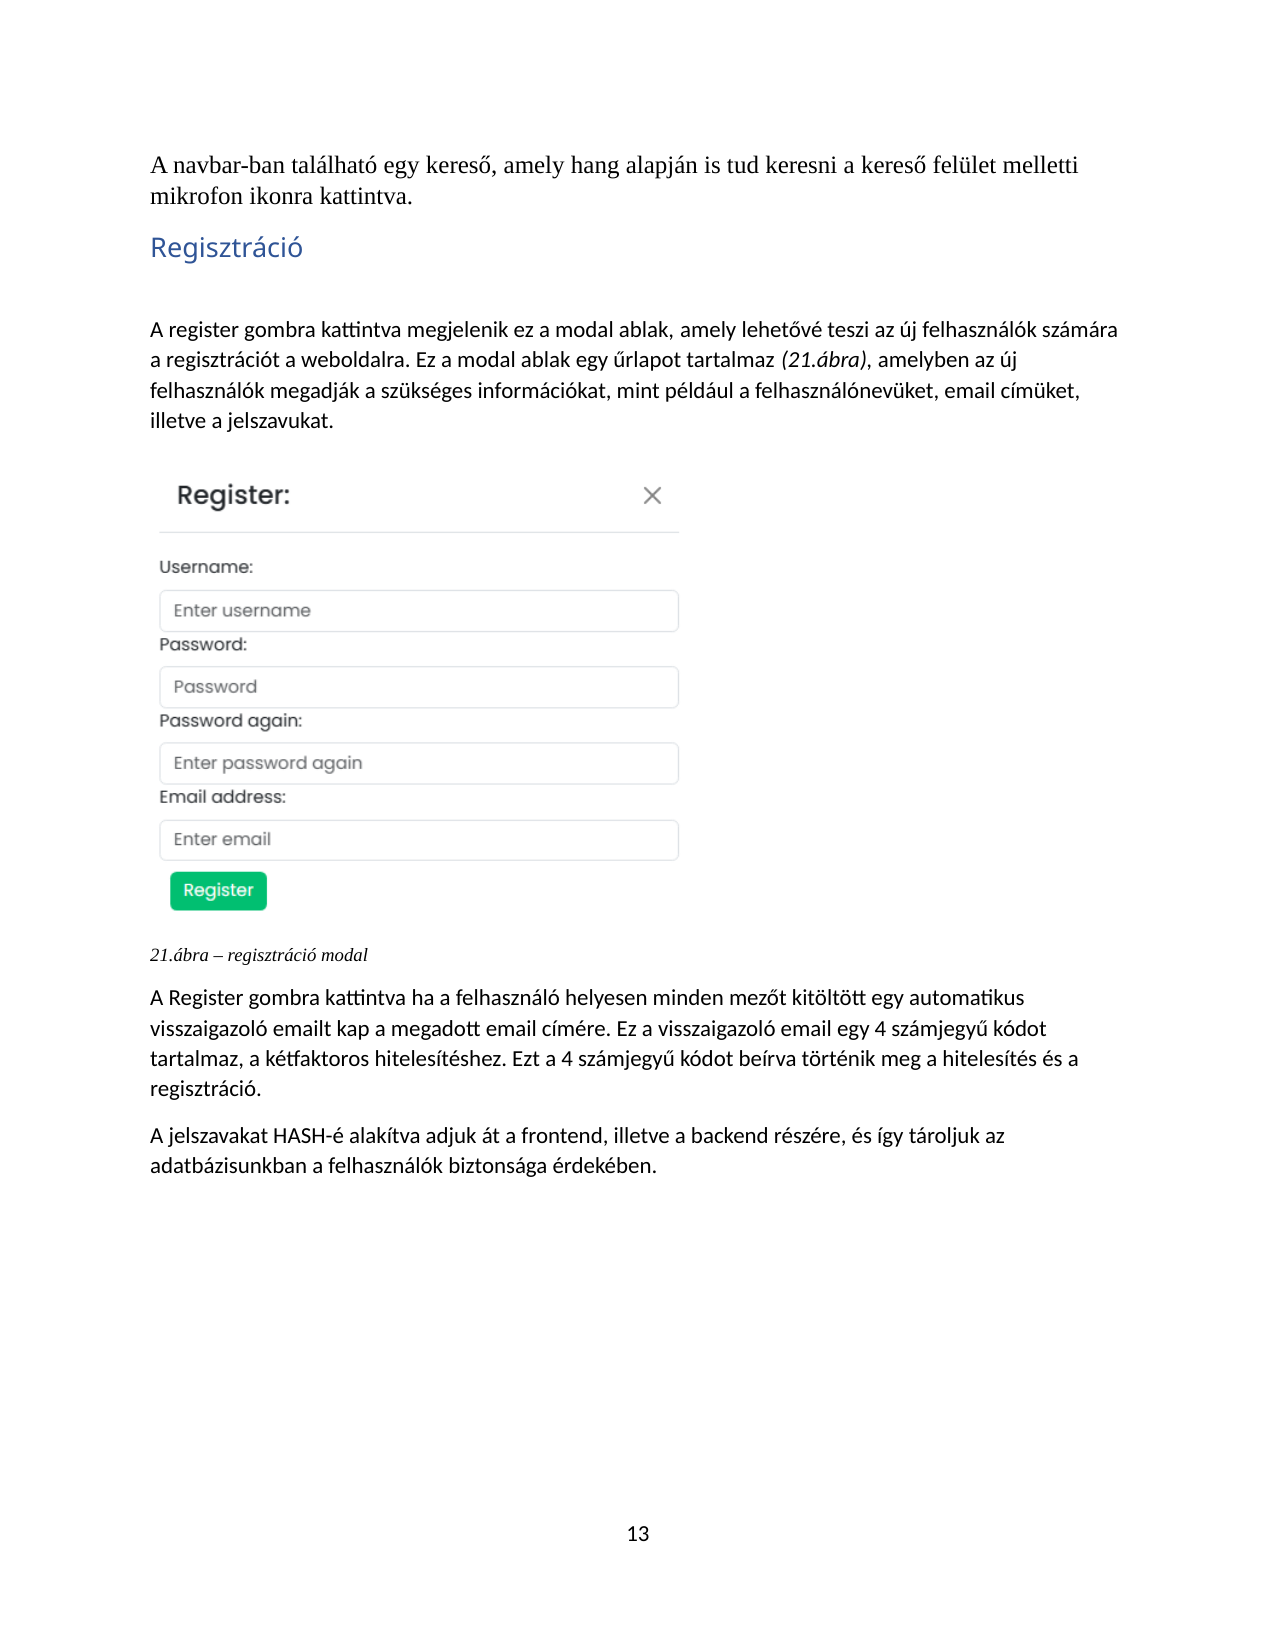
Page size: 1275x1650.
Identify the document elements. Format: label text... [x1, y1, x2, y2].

text A Register gombra kattintva ha a felhasználó helyesen minden mezőt kitöltött egy automatikus visszaigazoló emailt kap a megadott email címére. Ez a visszaigazoló email egy 4 számjegyű kódot tartalmaz, a kétfaktoros hitelesítéshez. Ezt a 4 számjegyű kódot beírva történik meg a hitelesítés és a regisztráció. [150, 983, 1125, 1102]
text 21.ábra – regisztráció modal [150, 944, 1125, 965]
text A jelszavakat HASH-é alakítva adjuk át a frontend, illetve a backend részére, és így tároljuk az adatbázisunkban a felhasználók biztonsága érdekében. [150, 1121, 1125, 1179]
subtitle Regisztráció [150, 229, 1125, 266]
picture [150, 452, 683, 925]
text A navbar-ban található egy kereső, amely hang alapján is tud keresni a kereső felület melletti mikrofon ikonra kattintva. [150, 150, 1125, 210]
text A register gombra kattintva megjelenik ez a modal ablak, amely lehetővé teszi az új felhasználók számára a regisztrációt a weboldalra. Ez a modal ablak egy űrlapot tartalmaz (21.ábra), amelyben az új felhasználók megadják a szükséges információkat, mint például a felhasználónevüket, email címüket, illetve a jelszavukat. [150, 315, 1125, 434]
